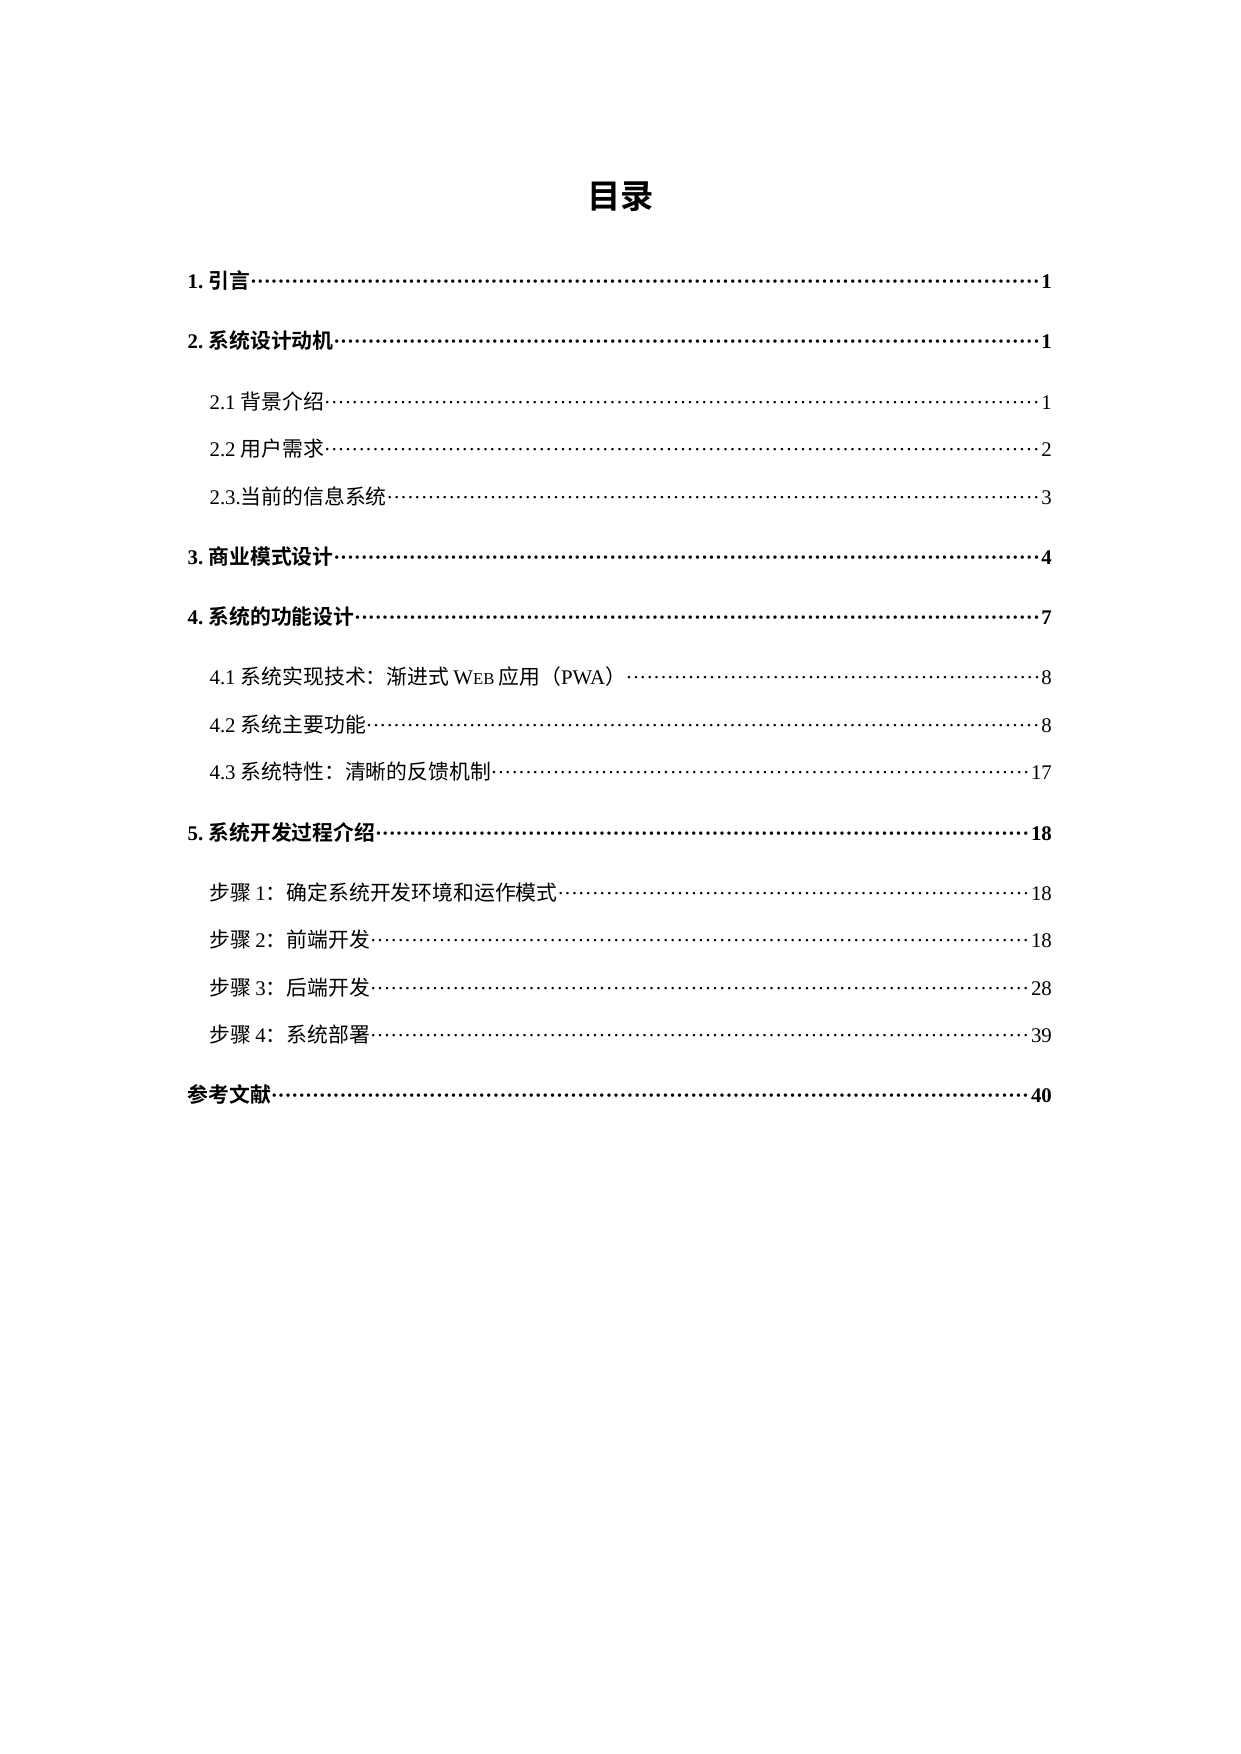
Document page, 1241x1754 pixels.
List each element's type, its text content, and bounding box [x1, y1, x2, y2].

text 1. 引言 1 [187, 263, 1053, 296]
text 步骤1：确定系统开发环境和运作模式 18 [209, 875, 1053, 907]
text 2. 系统设计动机 1 [187, 324, 1053, 356]
text 4.2 系统主要功能 8 [209, 707, 1053, 739]
text 目录 [187, 162, 1053, 227]
text 4.1 系统实现技术：渐进式Web应用（PWA） 8 [209, 659, 1053, 692]
text 3. 商业模式设计 4 [187, 539, 1053, 572]
text 步骤2：前端开发 18 [209, 922, 1053, 955]
text 4.3 系统特性：清晰的反馈机制 17 [209, 754, 1053, 787]
text 2.3.当前的信息系统 3 [209, 479, 1053, 511]
text 4. 系统的功能设计 7 [187, 599, 1053, 632]
text 参考文献 40 [187, 1078, 1053, 1110]
text 步骤3：后端开发 28 [209, 970, 1053, 1002]
text 2.2 用户需求 2 [209, 431, 1053, 464]
text 2.1 背景介绍 1 [209, 384, 1053, 416]
text 5. 系统开发过程介绍 18 [187, 814, 1053, 847]
text 步骤4：系统部署 39 [209, 1017, 1053, 1050]
